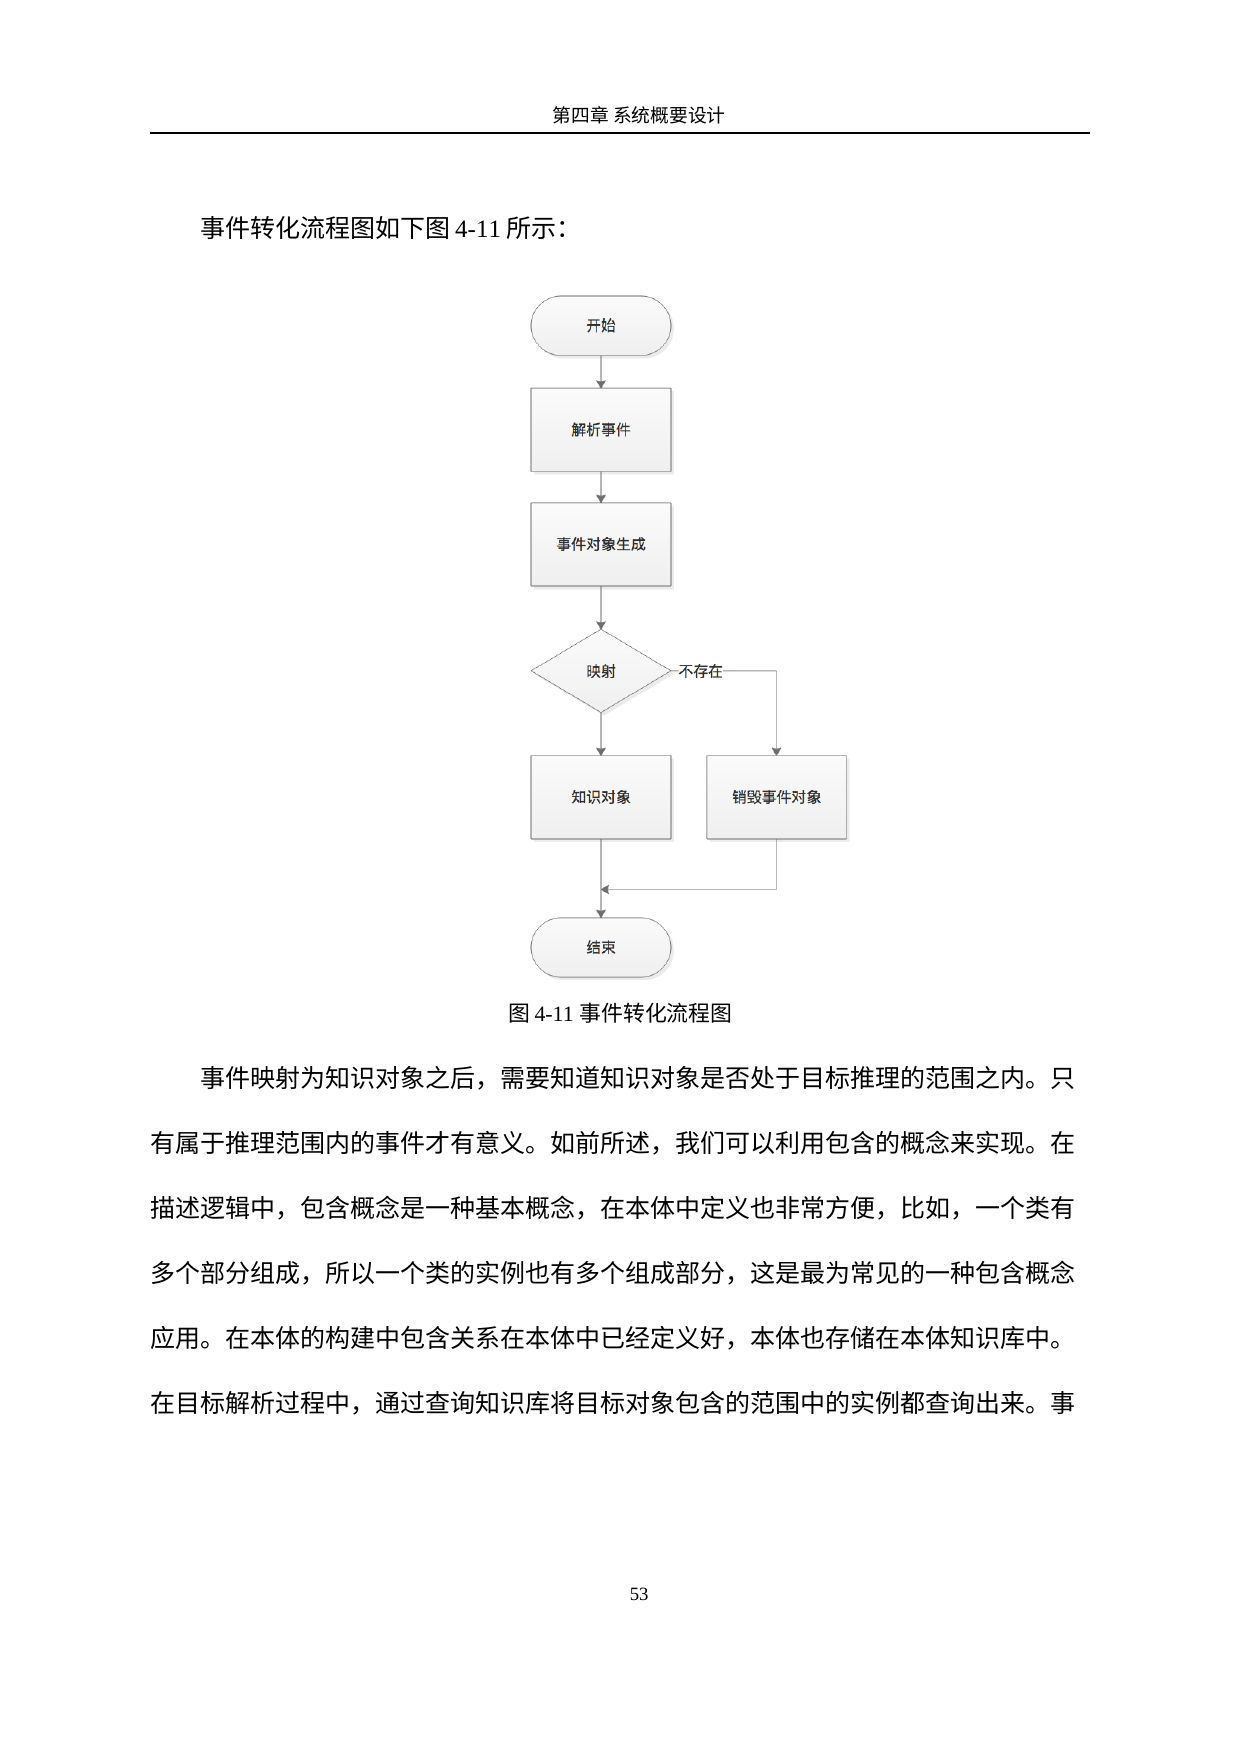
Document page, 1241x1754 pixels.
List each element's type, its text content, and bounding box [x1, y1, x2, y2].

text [150, 1044, 1090, 1434]
picture [347, 280, 893, 991]
text 图4-11 事件转化流程图 [150, 995, 1090, 1028]
text 事件转化流程图如下图4-11所示： [150, 194, 1090, 259]
